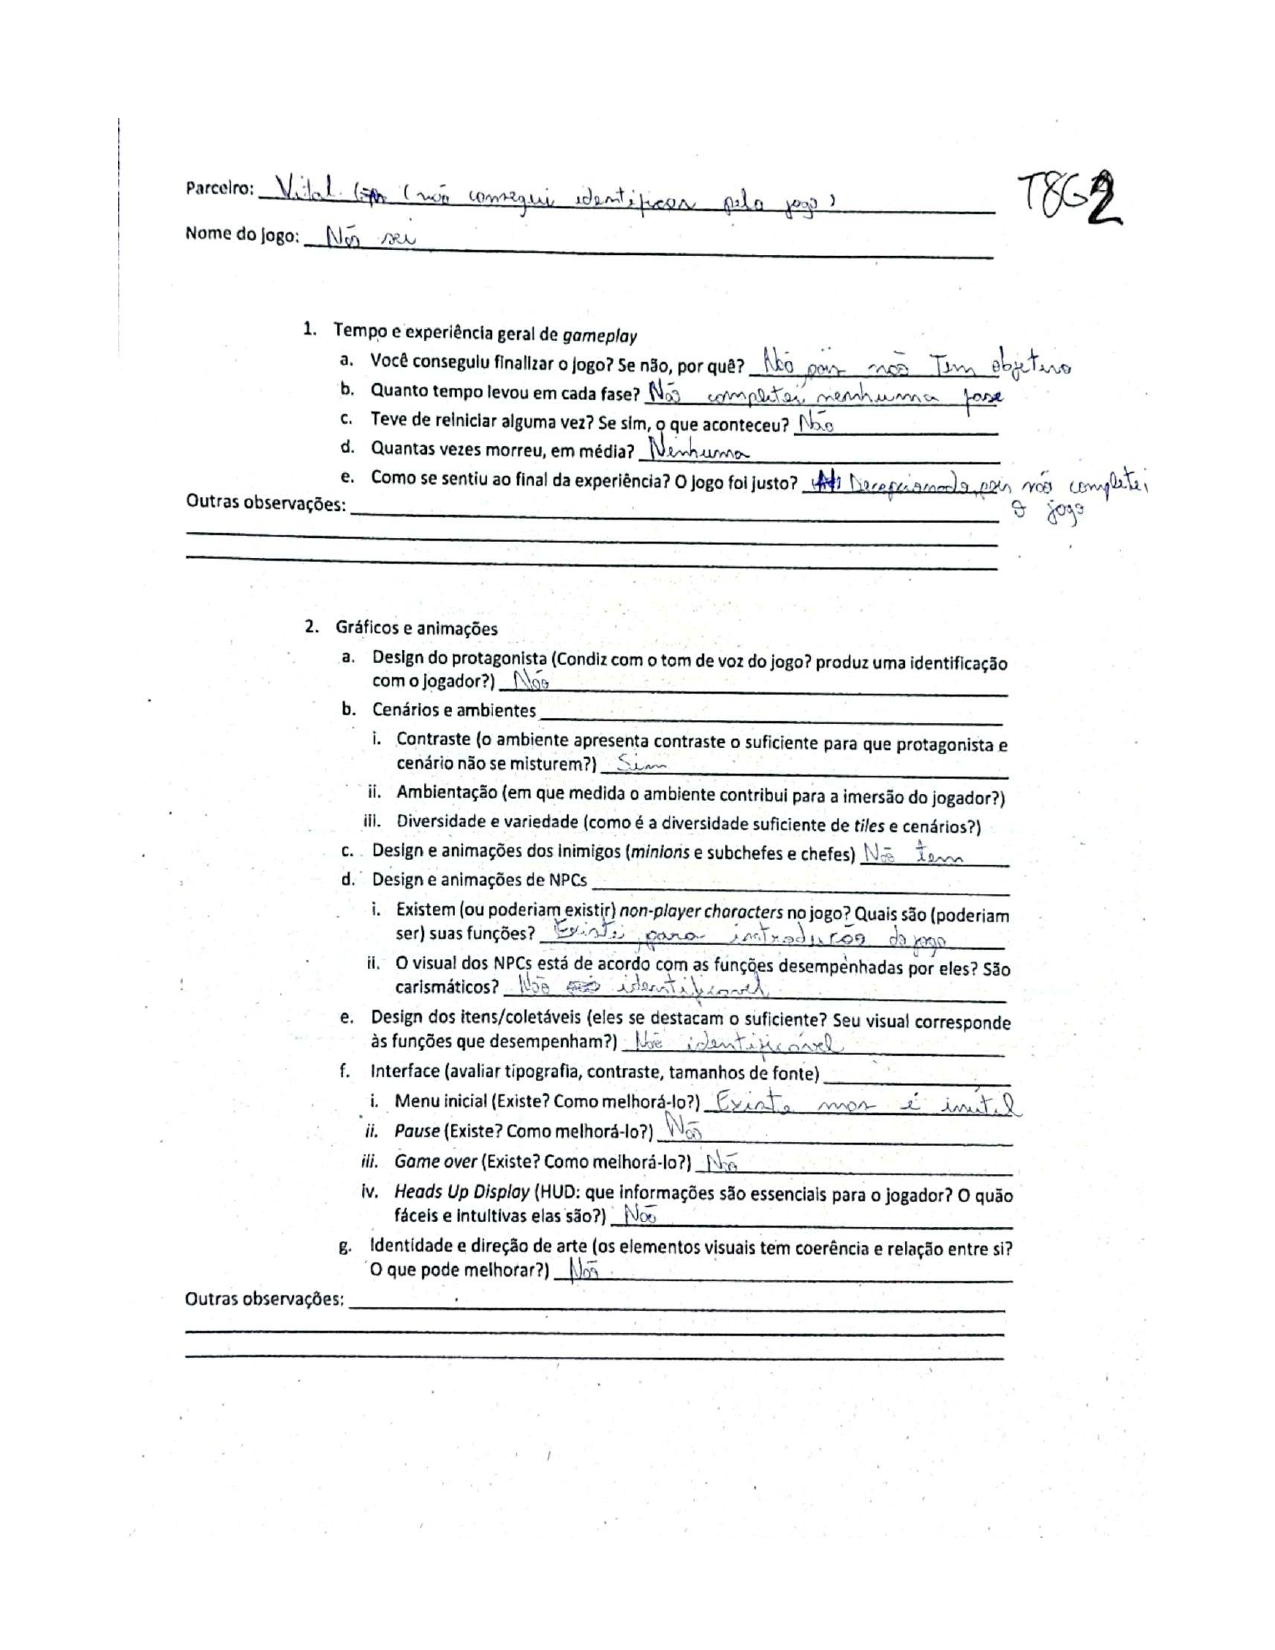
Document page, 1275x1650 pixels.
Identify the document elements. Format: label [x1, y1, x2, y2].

picture [118, 118, 1153, 1538]
